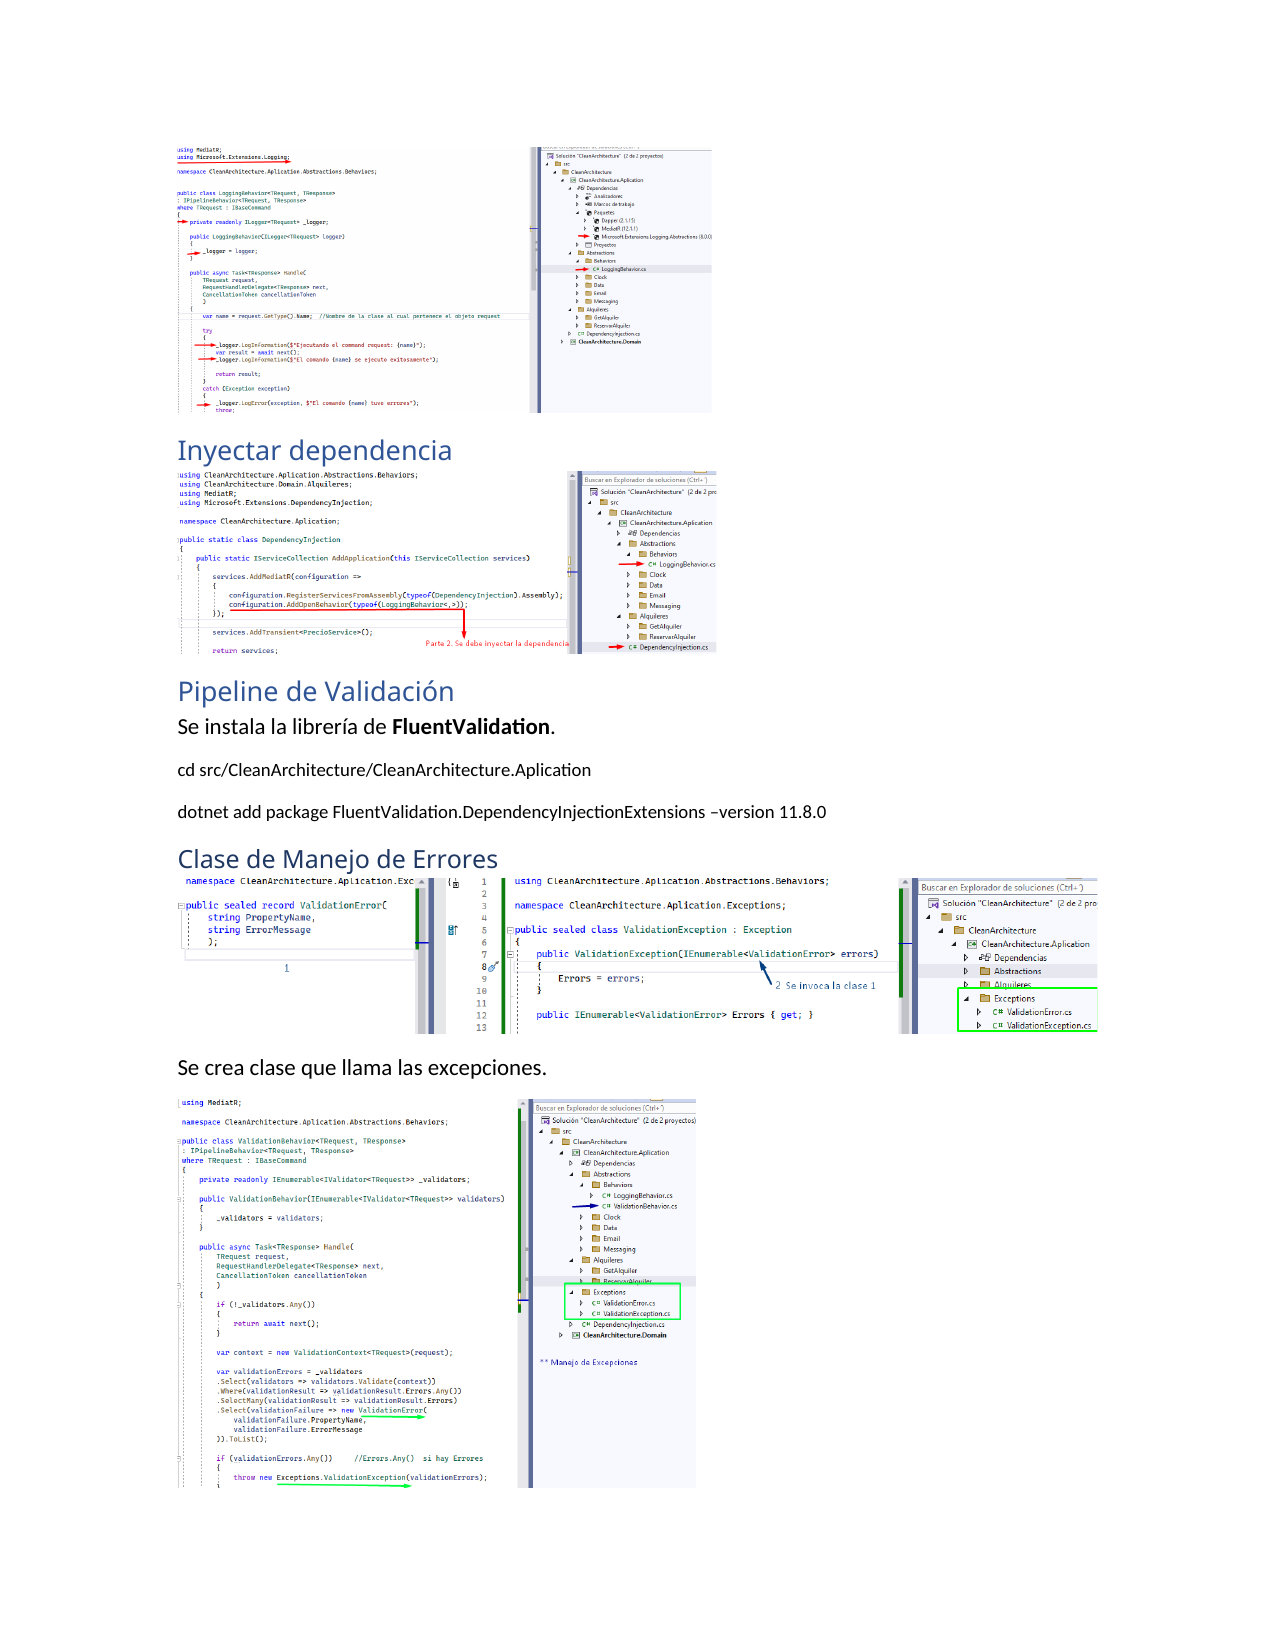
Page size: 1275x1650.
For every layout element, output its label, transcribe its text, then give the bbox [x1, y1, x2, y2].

text Se crea clase que llama las excepciones. [177, 1053, 1098, 1081]
picture [177, 1099, 696, 1488]
subtitle Pipeline de Validación [177, 672, 1098, 709]
subtitle Inyectar dependencia [177, 432, 1098, 469]
picture [177, 147, 712, 413]
text Se instala la librería de FluentValidation. [177, 712, 1098, 740]
subtitle Clase de Manejo de Errores [177, 841, 1098, 875]
text cd src/CleanArchitecture/CleanArchitecture.Aplication [177, 759, 1098, 782]
text dotnet add package FluentValidation.DependencyInjectionExtensions –version 11.8.0 [177, 800, 1098, 823]
picture [177, 878, 1098, 1034]
picture [177, 471, 717, 654]
